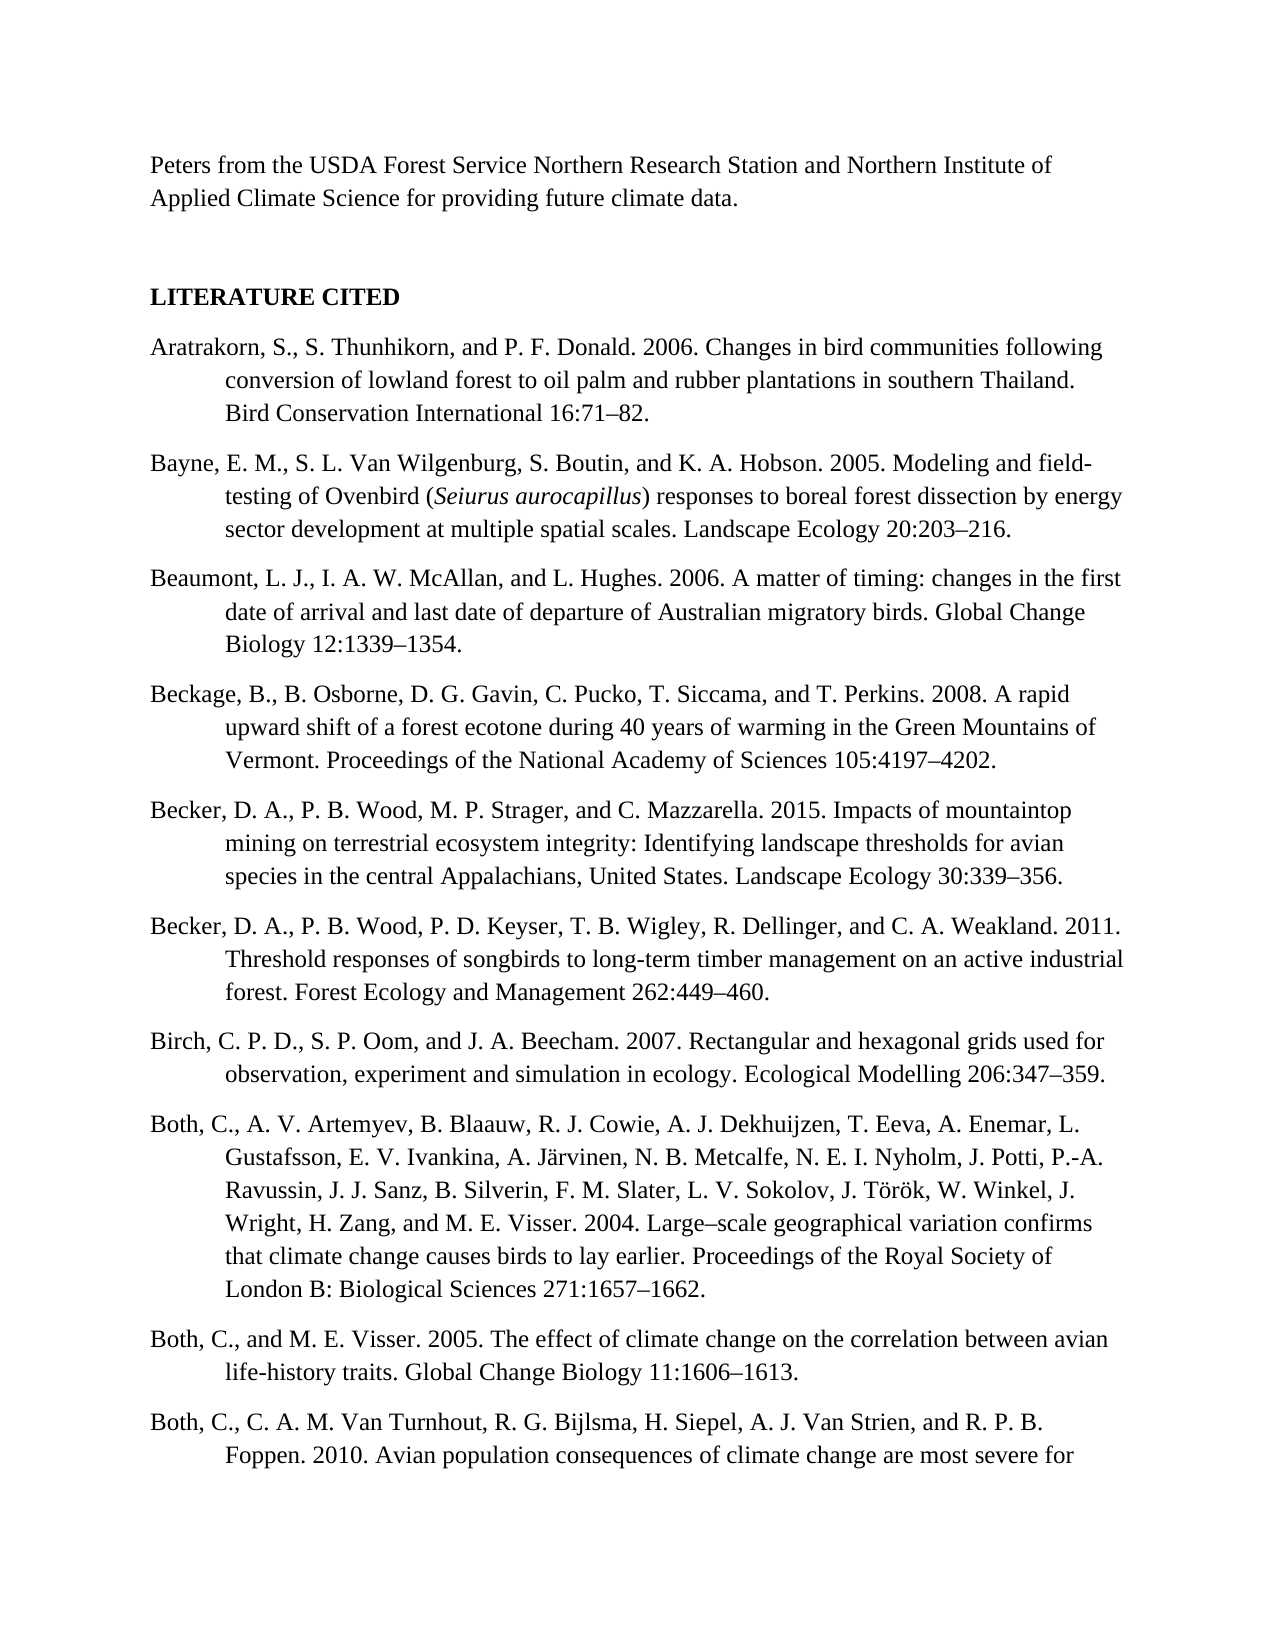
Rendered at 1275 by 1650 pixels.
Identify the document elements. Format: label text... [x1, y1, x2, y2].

text Literature Cited [150, 282, 1125, 311]
text Beaumont, L. J., I. A. W. McAllan, and L. Hughes. 2006. A matter of timing: changes in the first date of arrival and last date of departure of Australian migratory birds. Global Change Biology 12:1339–1354. [150, 563, 1125, 658]
text Becker, D. A., P. B. Wood, M. P. Strager, and C. Mazzarella. 2015. Impacts of mountaintop mining on terrestrial ecosystem integrity: Identifying landscape thresholds for avian species in the central Appalachians, United States. Landscape Ecology 30:339–356. [150, 795, 1125, 890]
text Aratrakorn, S., S. Thunhikorn, and P. F. Donald. 2006. Changes in bird communities following conversion of lowland forest to oil palm and rubber plantations in southern Thailand. Bird Conservation International 16:71–82. [150, 332, 1125, 427]
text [150, 150, 1125, 212]
text Birch, C. P. D., S. P. Oom, and J. A. Beecham. 2007. Rectangular and hexagonal grids used for observation, experiment and simulation in ecology. Ecological Modelling 206:347–359. [150, 1026, 1125, 1088]
text Bayne, E. M., S. L. Van Wilgenburg, S. Boutin, and K. A. Hobson. 2005. Modeling and field-testing of Ovenbird (Seiurus aurocapillus) responses to boreal forest dissection by energy sector development at multiple spatial scales. Landscape Ecology 20:203–216. [150, 448, 1125, 543]
text Beckage, B., B. Osborne, D. G. Gavin, C. Pucko, T. Siccama, and T. Perkins. 2008. A rapid upward shift of a forest ecotone during 40 years of warming in the Green Mountains of Vermont. Proceedings of the National Academy of Sciences 105:4197–4202. [150, 679, 1125, 774]
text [150, 1407, 1125, 1468]
text Both, C., A. V. Artemyev, B. Blaauw, R. J. Cowie, A. J. Dekhuijzen, T. Eeva, A. Enemar, L. Gustafsson, E. V. Ivankina, A. Järvinen, N. B. Metcalfe, N. E. I. Nyholm, J. Potti, P.-A. Ravussin, J. J. Sanz, B. Silverin, F. M. Slater, L. V. Sokolov, J. Török, W. Winkel, J. Wright, H. Zang, and M. E. Visser. 2004. Large–scale geographical variation confirms that climate change causes birds to lay earlier. Proceedings of the Royal Society of London B: Biological Sciences 271:1657–1662. [150, 1109, 1125, 1303]
text Becker, D. A., P. B. Wood, P. D. Keyser, T. B. Wigley, R. Dellinger, and C. A. Weakland. 2011. Threshold responses of songbirds to long-term timber management on an active industrial forest. Forest Ecology and Management 262:449–460. [150, 911, 1125, 1006]
text Both, C., and M. E. Visser. 2005. The effect of climate change on the correlation between avian life-history traits. Global Change Biology 11:1606–1613. [150, 1324, 1125, 1386]
